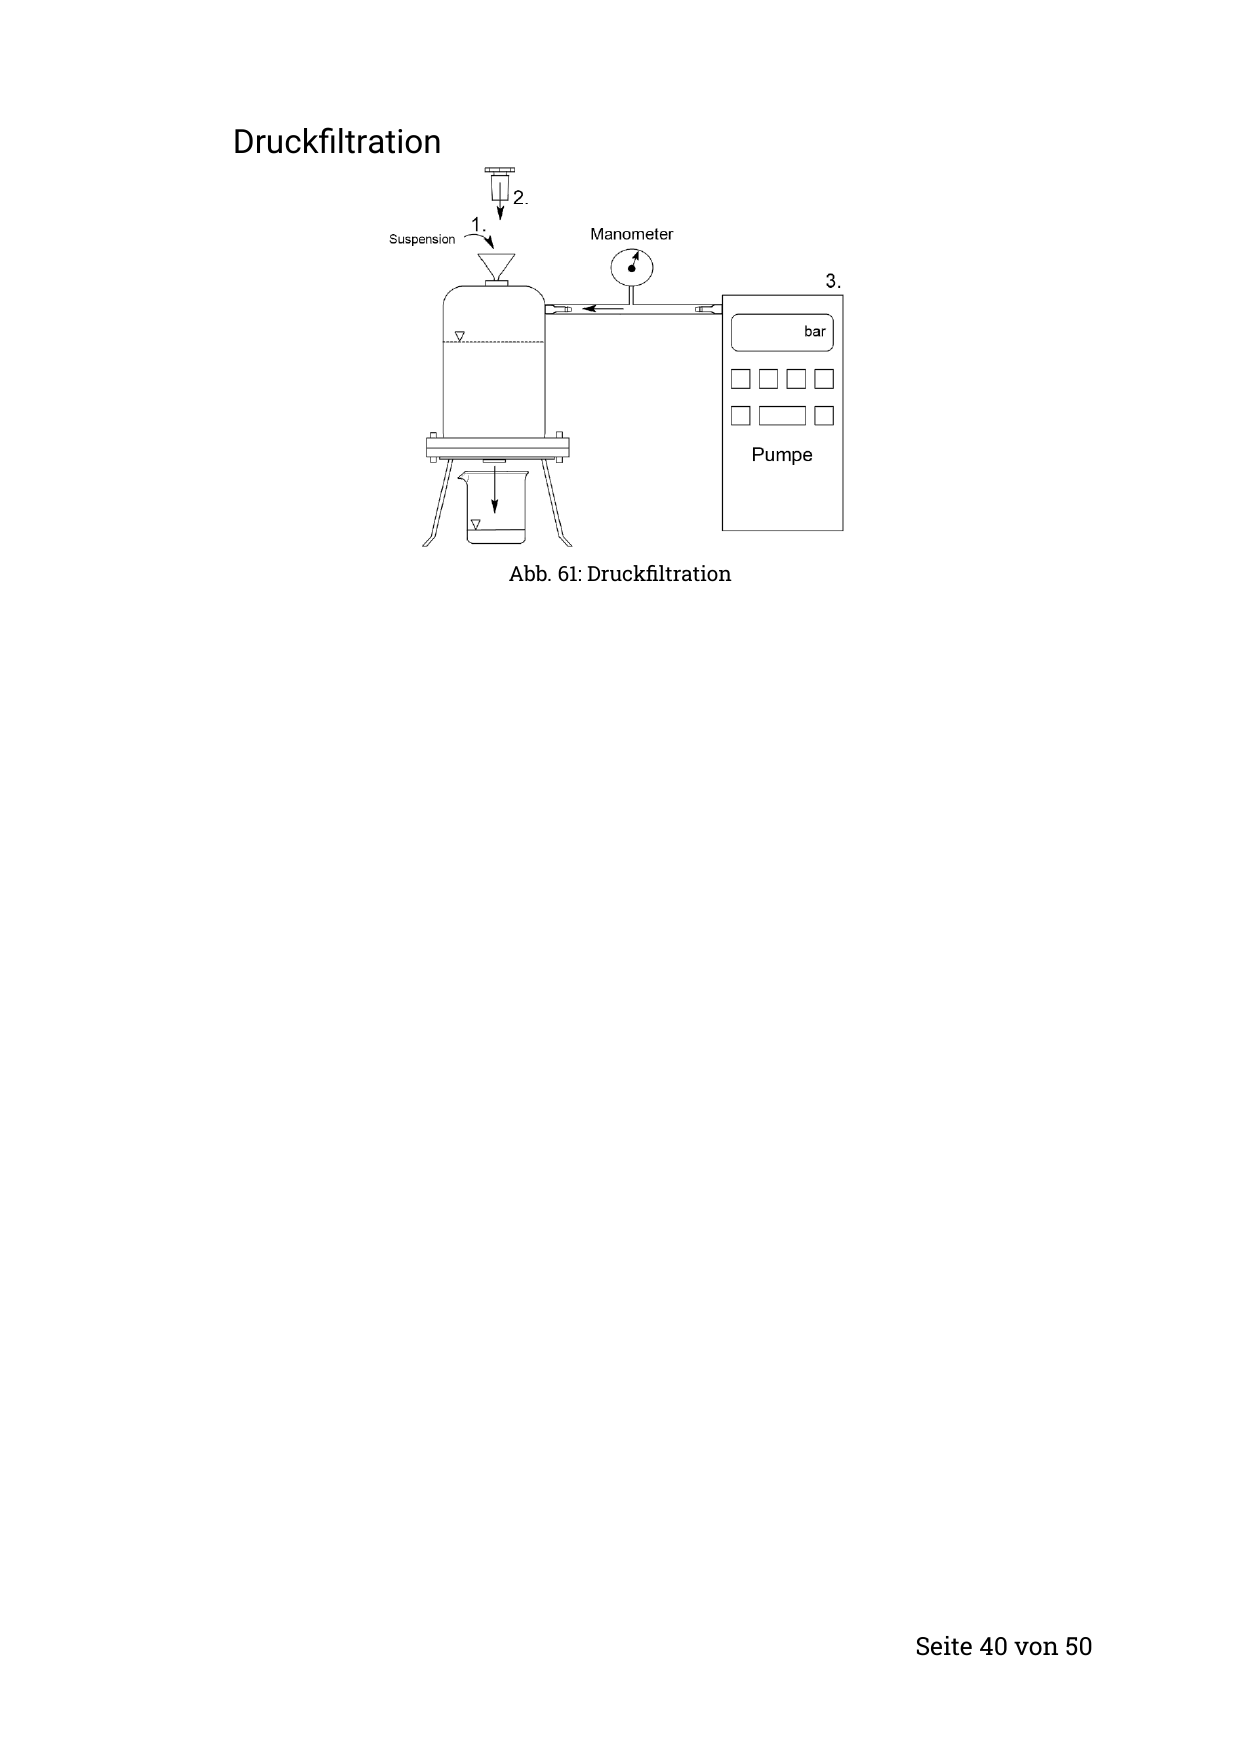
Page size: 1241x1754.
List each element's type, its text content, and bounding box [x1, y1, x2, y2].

picture [382, 167, 858, 547]
table_header Druckfiltration [148, 118, 1093, 167]
table_cell Abb. 61: Druckfiltration [148, 167, 1093, 599]
